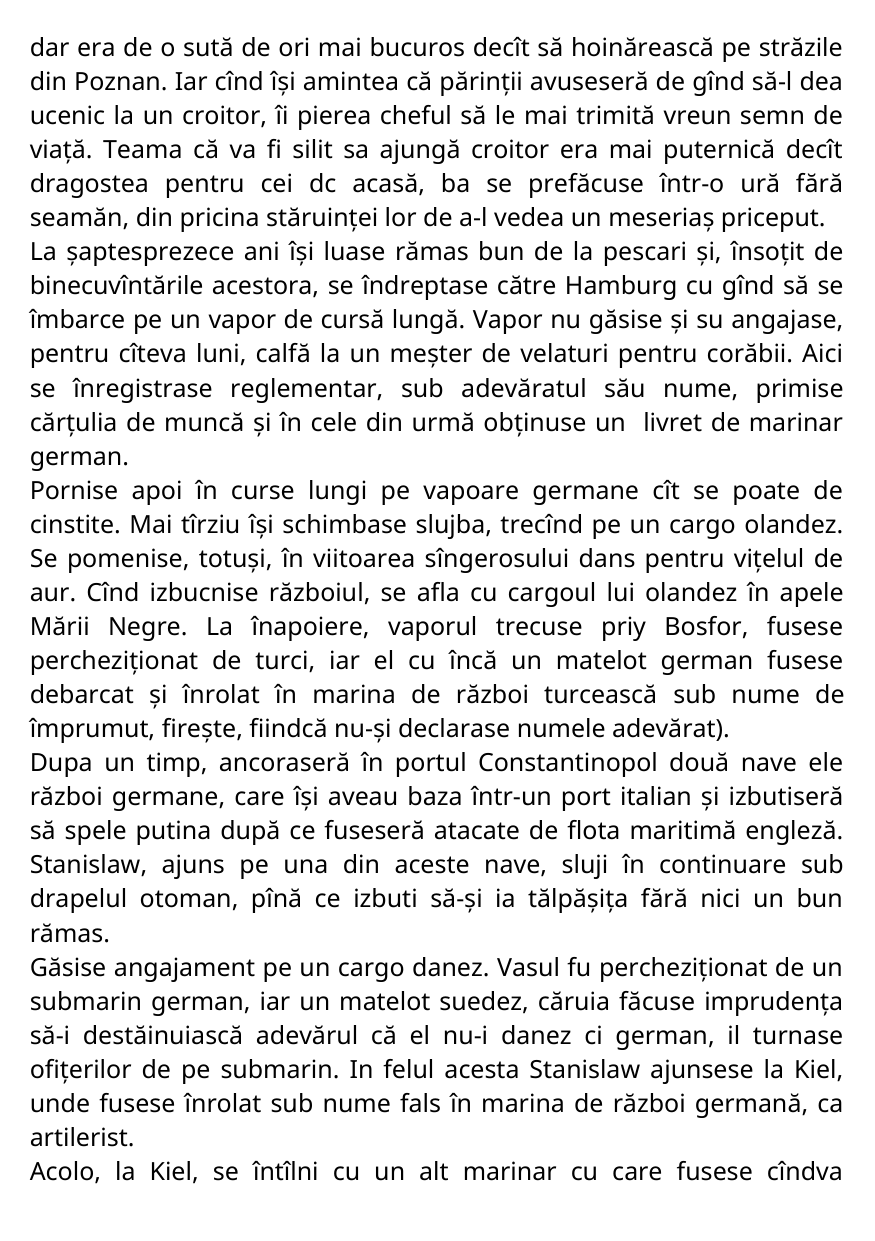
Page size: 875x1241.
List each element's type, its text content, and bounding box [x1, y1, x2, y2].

text La şaptesprezece ani îşi luase rămas bun de la pescari şi, însoţit de binecuvîntările acestora, se îndreptase către Hamburg cu gînd să se îmbarce pe un vapor de cursă lungă. Vapor nu găsise şi su angajase, pentru cîteva luni, calfă la un meşter de velaturi pentru corăbii. Aici se înregistrase reglementar, sub adevăratul său nume, primise cărţulia de muncă şi în cele din urmă obţinuse un livret de marinar german. [29, 234, 844, 472]
text Dupa un timp, ancoraseră în portul Constantinopol două nave ele război germane, care îşi aveau baza într-un port italian şi izbutiseră să spele putina după ce fuseseră atacate de flota maritimă engleză. Stanislaw, ajuns pe una din aceste nave, sluji în continuare sub drapelul otoman, pînă ce izbuti să-şi ia tălpăşiţa fără nici un bun rămas. [29, 745, 844, 949]
text Pornise apoi în curse lungi pe vapoare germane cît se poate de cinstite. Mai tîrziu îşi schimbase slujba, trecînd pe un cargo olandez. Se pomenise, totuşi, în viitoarea sîngerosului dans pentru viţelul de aur. Cînd izbucnise războiul, se afla cu cargoul lui olandez în apele Mării Negre. La înapoiere, vaporul trecuse priy Bosfor, fusese percheziţionat de turci, iar el cu încă un matelot german fusese debarcat şi înrolat în marina de război turcească sub nume de împrumut, fireşte, fiindcă nu-şi declarase numele adevărat). [29, 472, 844, 745]
text Găsise angajament pe un cargo danez. Vasul fu percheziţionat de un submarin german, iar un matelot suedez, căruia făcuse imprudenţa să-i destăinuiască adevărul că el nu-i danez ci german, il turnase ofiţerilor de pe submarin. In felul acesta Stanislaw ajunsese la Kiel, unde fusese înrolat sub nume fals în marina de război germană, ca artilerist. [29, 949, 844, 1154]
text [29, 1154, 844, 1188]
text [29, 29, 844, 234]
